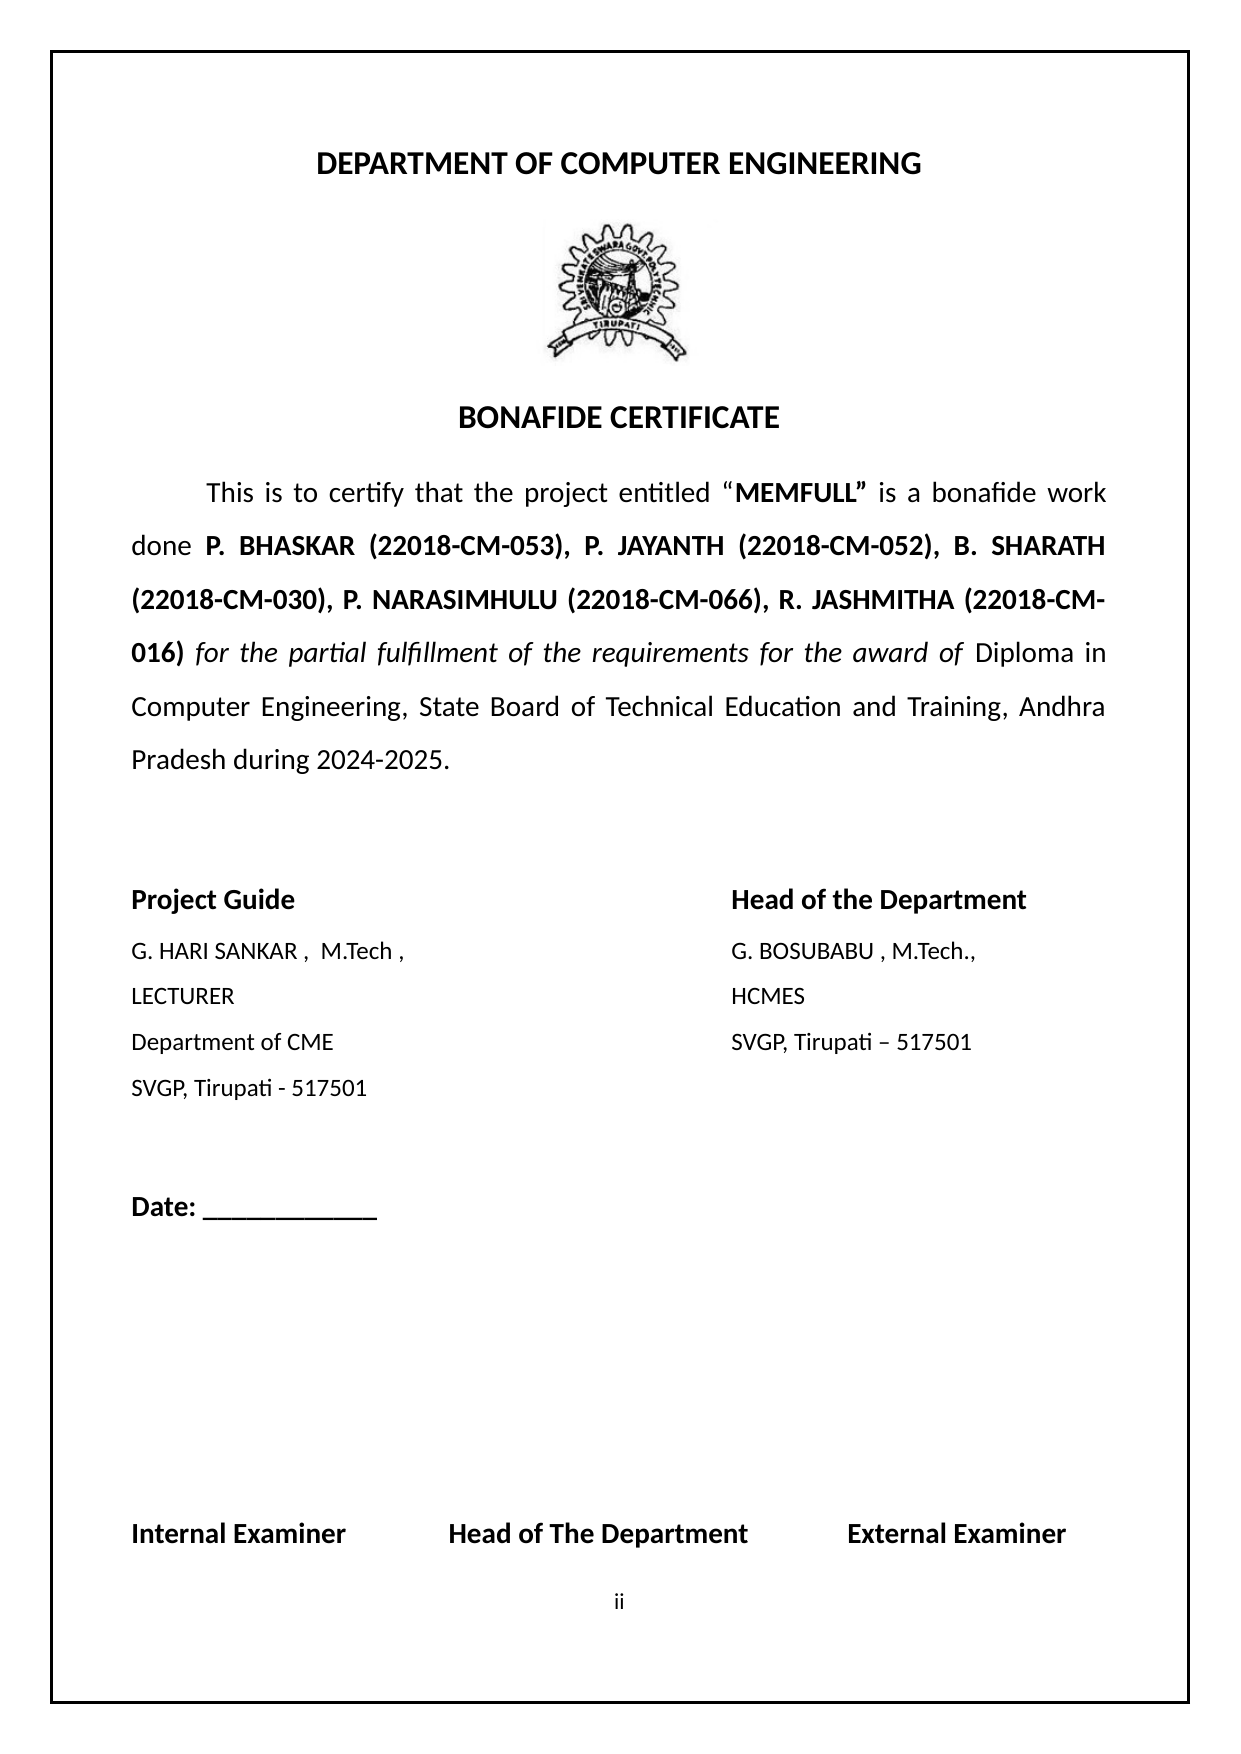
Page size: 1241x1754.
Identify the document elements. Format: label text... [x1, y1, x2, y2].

text Department of CME SVGP, Tirupati – 517501 [131, 1026, 1107, 1057]
text Internal Examiner Head of The Department External Examiner [131, 1515, 1107, 1551]
picture [519, 219, 719, 366]
text DEPARTMENT OF COMPUTER ENGINEERING [131, 142, 1107, 182]
text Project Guide Head of the Department [131, 881, 1107, 917]
text Date: ____________ [131, 1188, 1107, 1223]
text G. HARI SANKAR , M.Tech , G. BOSUBABU , M.Tech., [131, 935, 1107, 965]
text BONAFIDE CERTIFICATE [131, 396, 1107, 437]
text SVGP, Tirupati - 517501 [131, 1072, 1107, 1102]
text LECTURER HCMES [131, 981, 1107, 1011]
text This is to certify that the project entitled “MEMFULL” is a bonafide work done P. BHASKAR (22018-CM-053), P. JAYANTH (22018-CM-052), B. SHARATH (22018-CM-030), P. NARASIMHULU (22018-CM-066), R. JASHMITHA (22018-CM-016) for the partial fulfillment of the requirements for the award of Diploma in Computer Engineering, State Board of Technical Education and Training, Andhra Pradesh during 2024-2025. [131, 474, 1107, 777]
